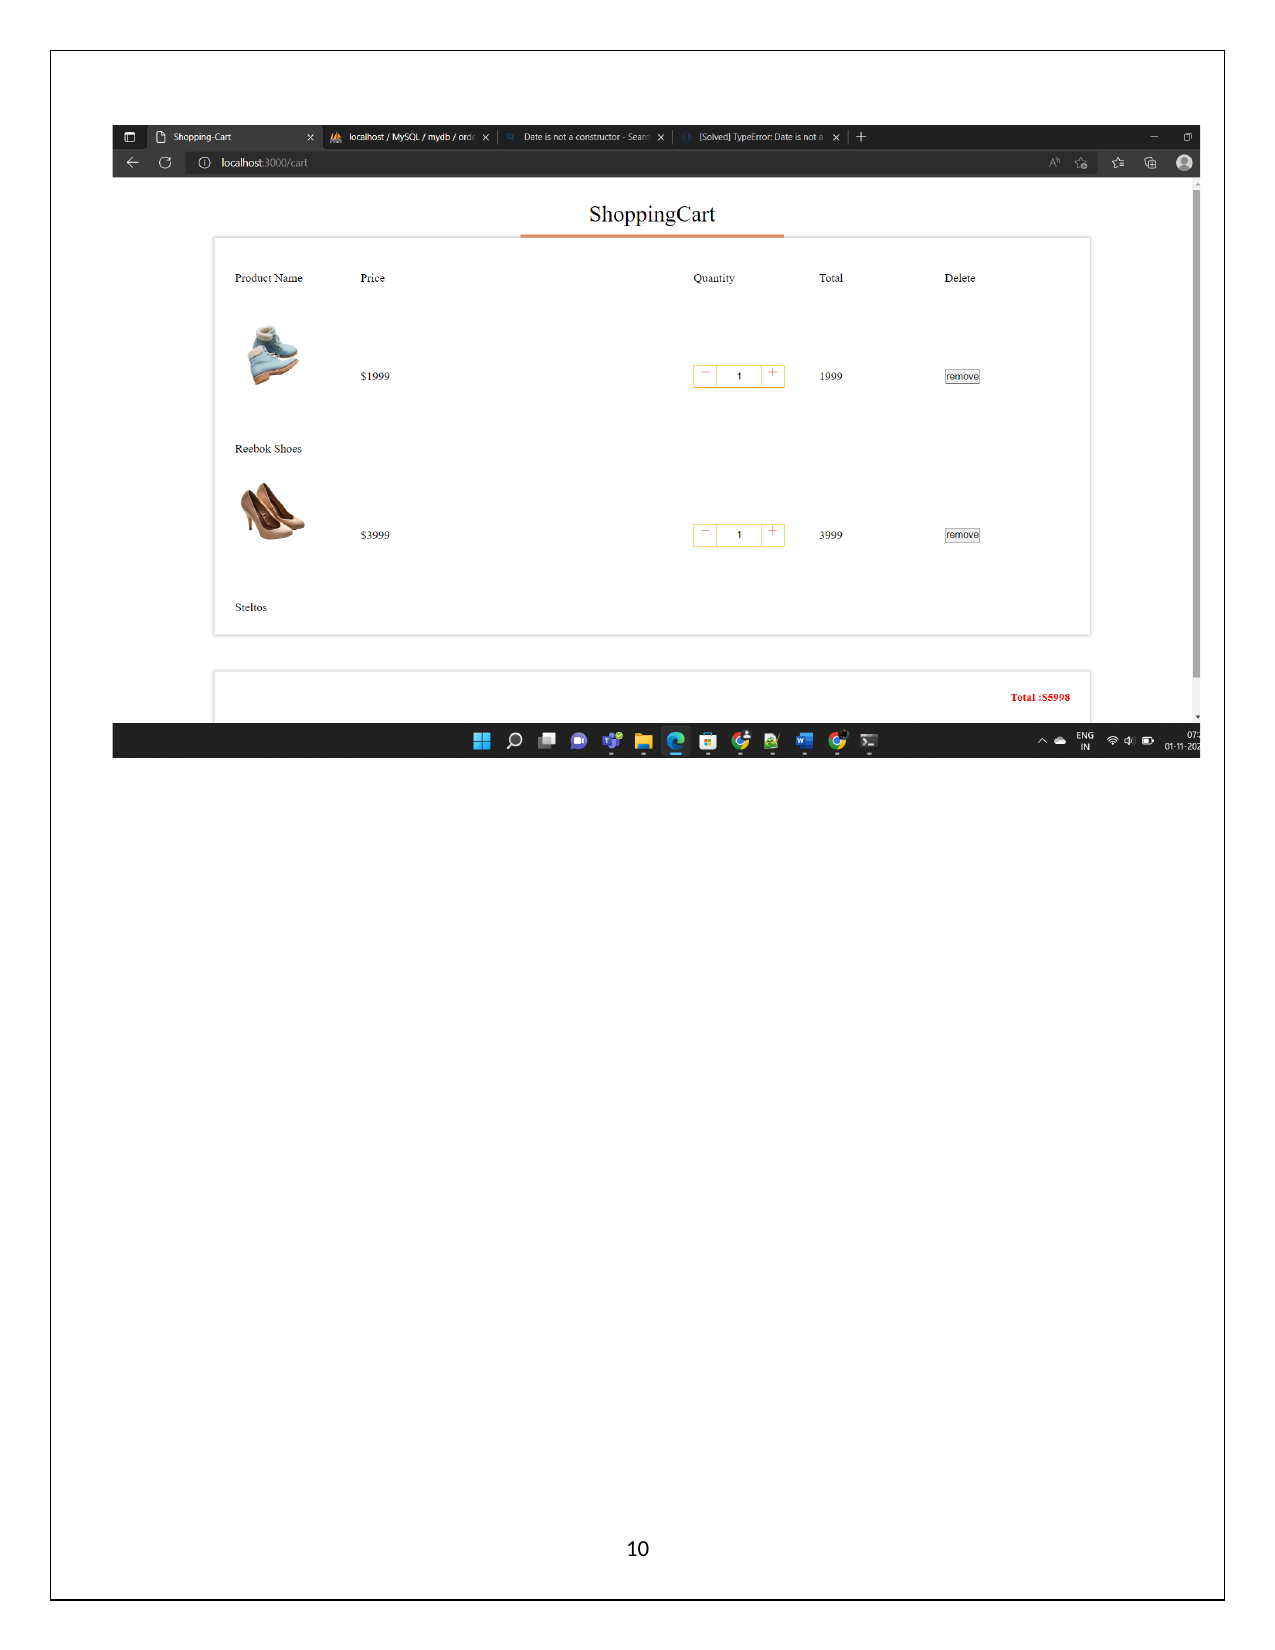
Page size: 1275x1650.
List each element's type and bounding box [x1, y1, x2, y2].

picture [112, 125, 1200, 758]
